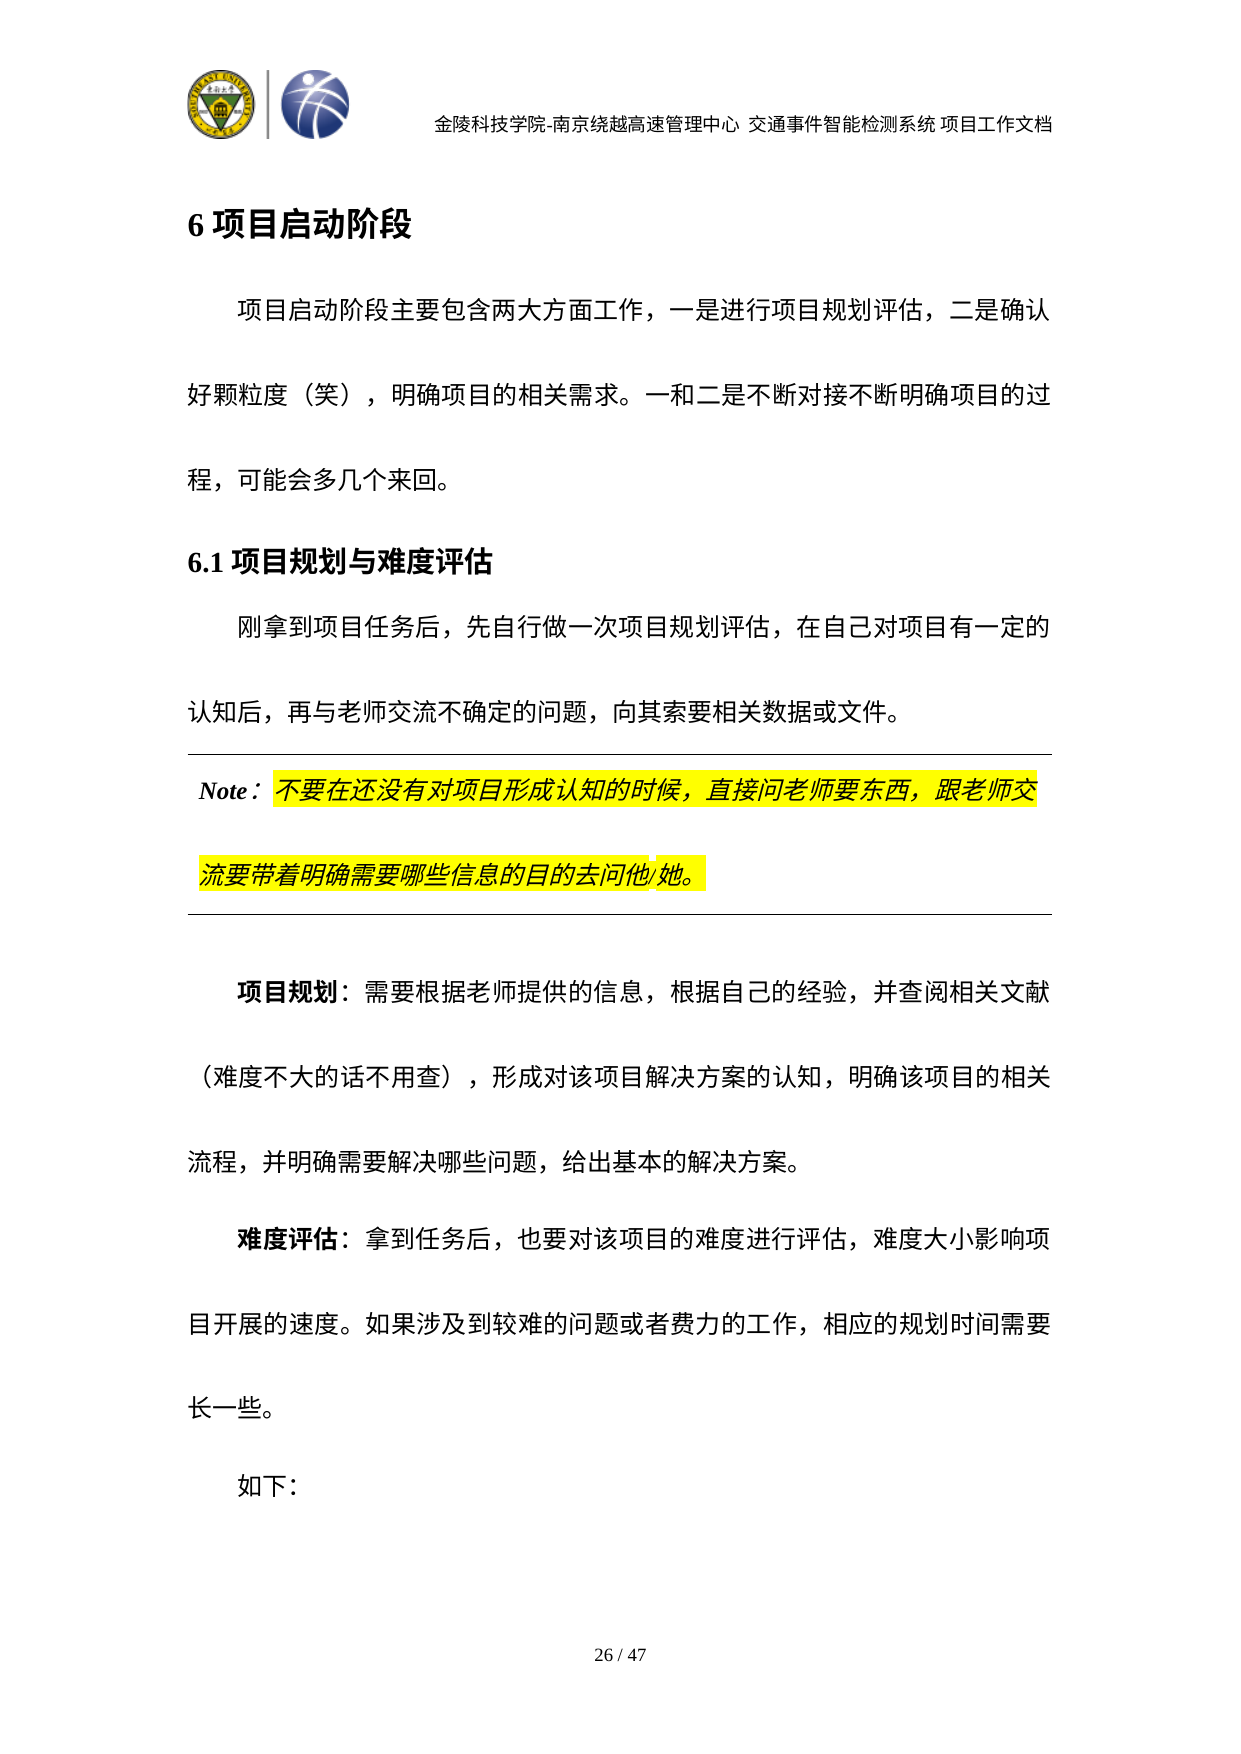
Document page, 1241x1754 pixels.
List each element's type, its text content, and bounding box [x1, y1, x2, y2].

text 项目启动阶段主要包含两大方面工作，一是进行项目规划评估，二是确认好颗粒度（笑），明确项目的相关需求。一和二是不断对接不断明确项目的过程，可能会多几个来回。 [187, 275, 1053, 513]
subtitle 项目规划与难度评估 [187, 539, 1053, 581]
text 如下： [187, 1450, 1053, 1518]
text 刚拿到项目任务后，先自行做一次项目规划评估，在自己对项目有一定的认知后，再与老师交流不确定的问题，向其索要相关数据或文件。 [187, 592, 1053, 744]
table_header Note：不要在还没有对项目形成认知的时候，直接问老师要东西，跟老师交流要带着明确需要哪些信息的目的去问他/她。 [188, 755, 1052, 914]
text 项目规划：需要根据老师提供的信息，根据自己的经验，并查阅相关文献（难度不大的话不用查），形成对该项目解决方案的认知，明确该项目的相关流程，并明确需要解决哪些问题，给出基本的解决方案。 [187, 957, 1053, 1194]
picture [187, 70, 357, 139]
text 难度评估：拿到任务后，也要对该项目的难度进行评估，难度大小影响项目开展的速度。如果涉及到较难的问题或者费力的工作，相应的规划时间需要长一些。 [187, 1203, 1053, 1441]
subtitle 项目启动阶段 [187, 198, 1053, 246]
